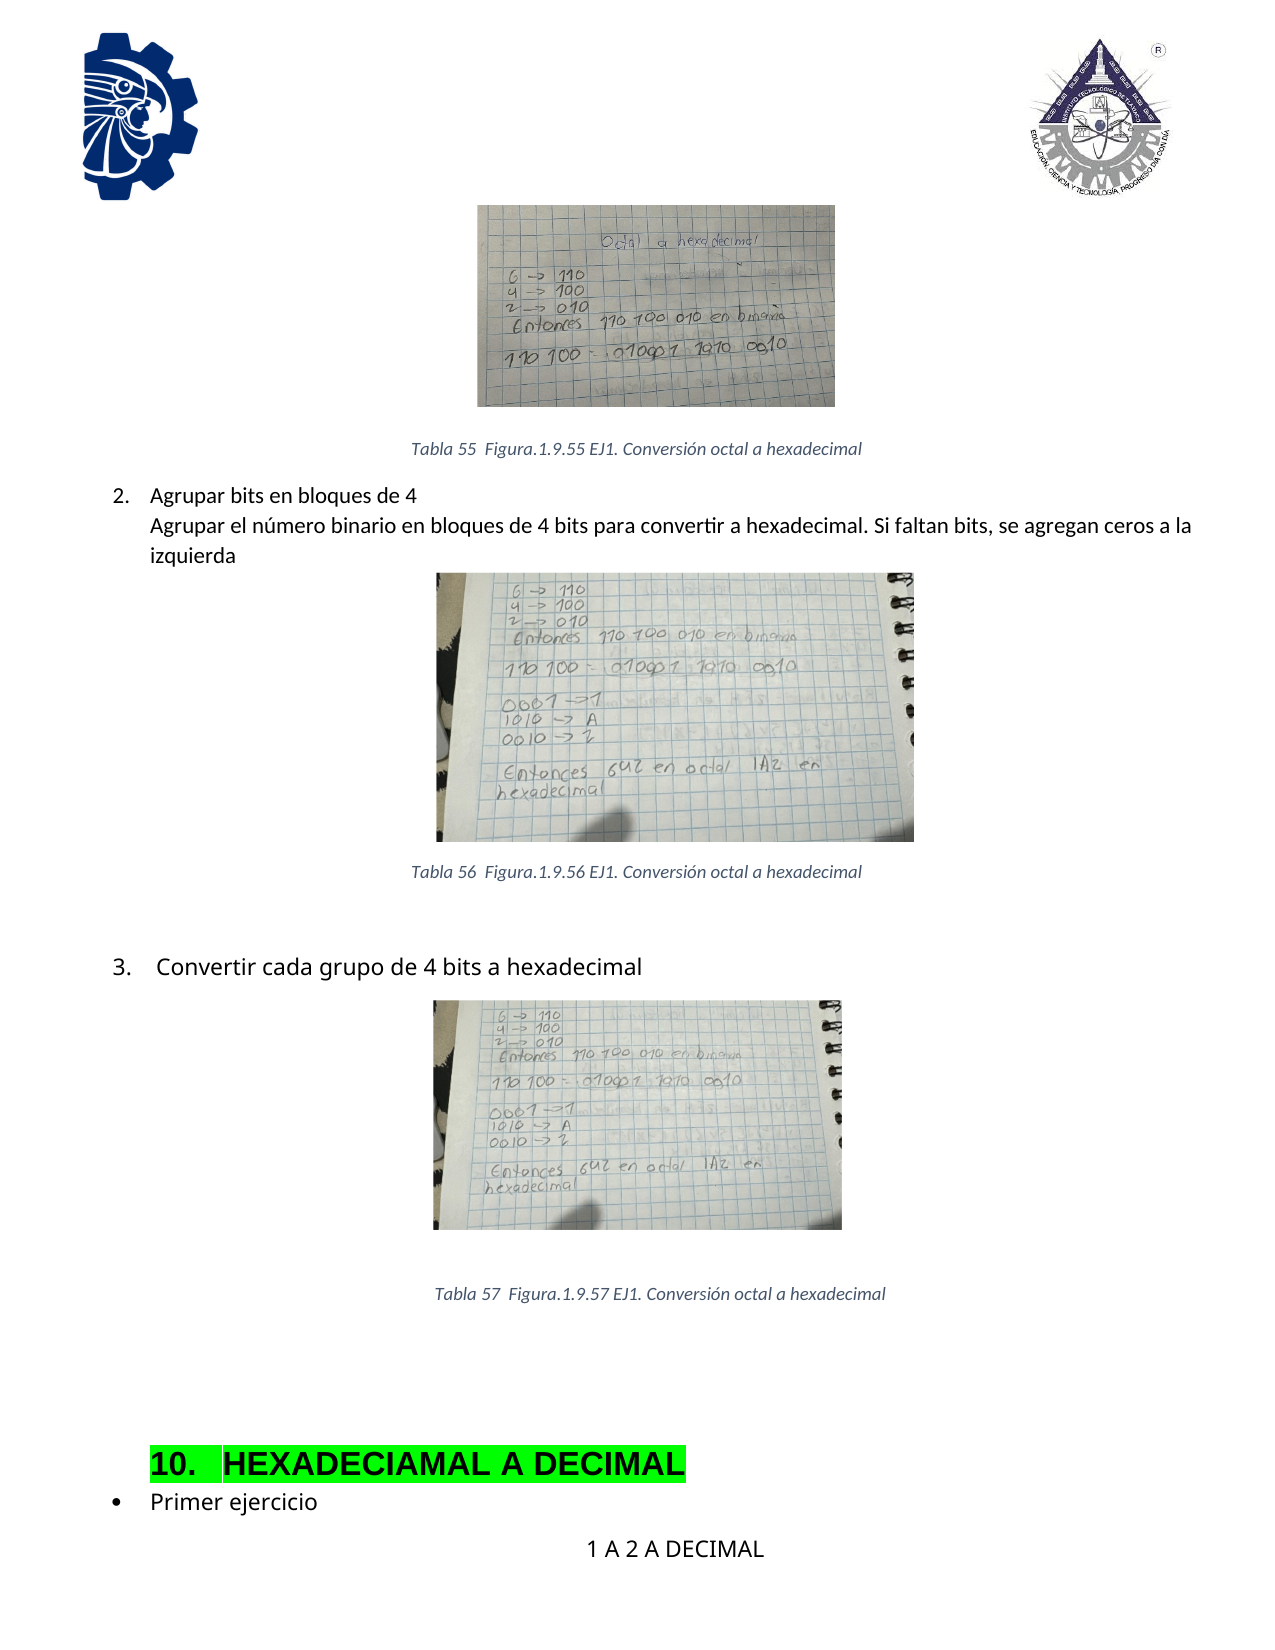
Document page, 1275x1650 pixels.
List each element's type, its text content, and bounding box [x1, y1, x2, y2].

list 1 A 2 A DECIMAL [150, 1533, 1200, 1564]
picture [75, 27, 254, 206]
picture [434, 1001, 841, 1230]
picture [1009, 27, 1200, 218]
list Convertir cada grupo de 4 bits a hexadecimal [112, 951, 1200, 982]
picture [437, 573, 914, 842]
list Agrupar bits en bloques de 4 [112, 481, 1200, 509]
list Agrupar el número binario en bloques de 4 bits para convertir a hexadecimal. Si faltan bits, se agregan ceros a la izquierda [150, 511, 1200, 569]
subtitle HEXADECIAMAL A DECIMAL [150, 1444, 1200, 1483]
list Primer ejercicio [112, 1486, 1200, 1517]
picture [477, 205, 835, 407]
